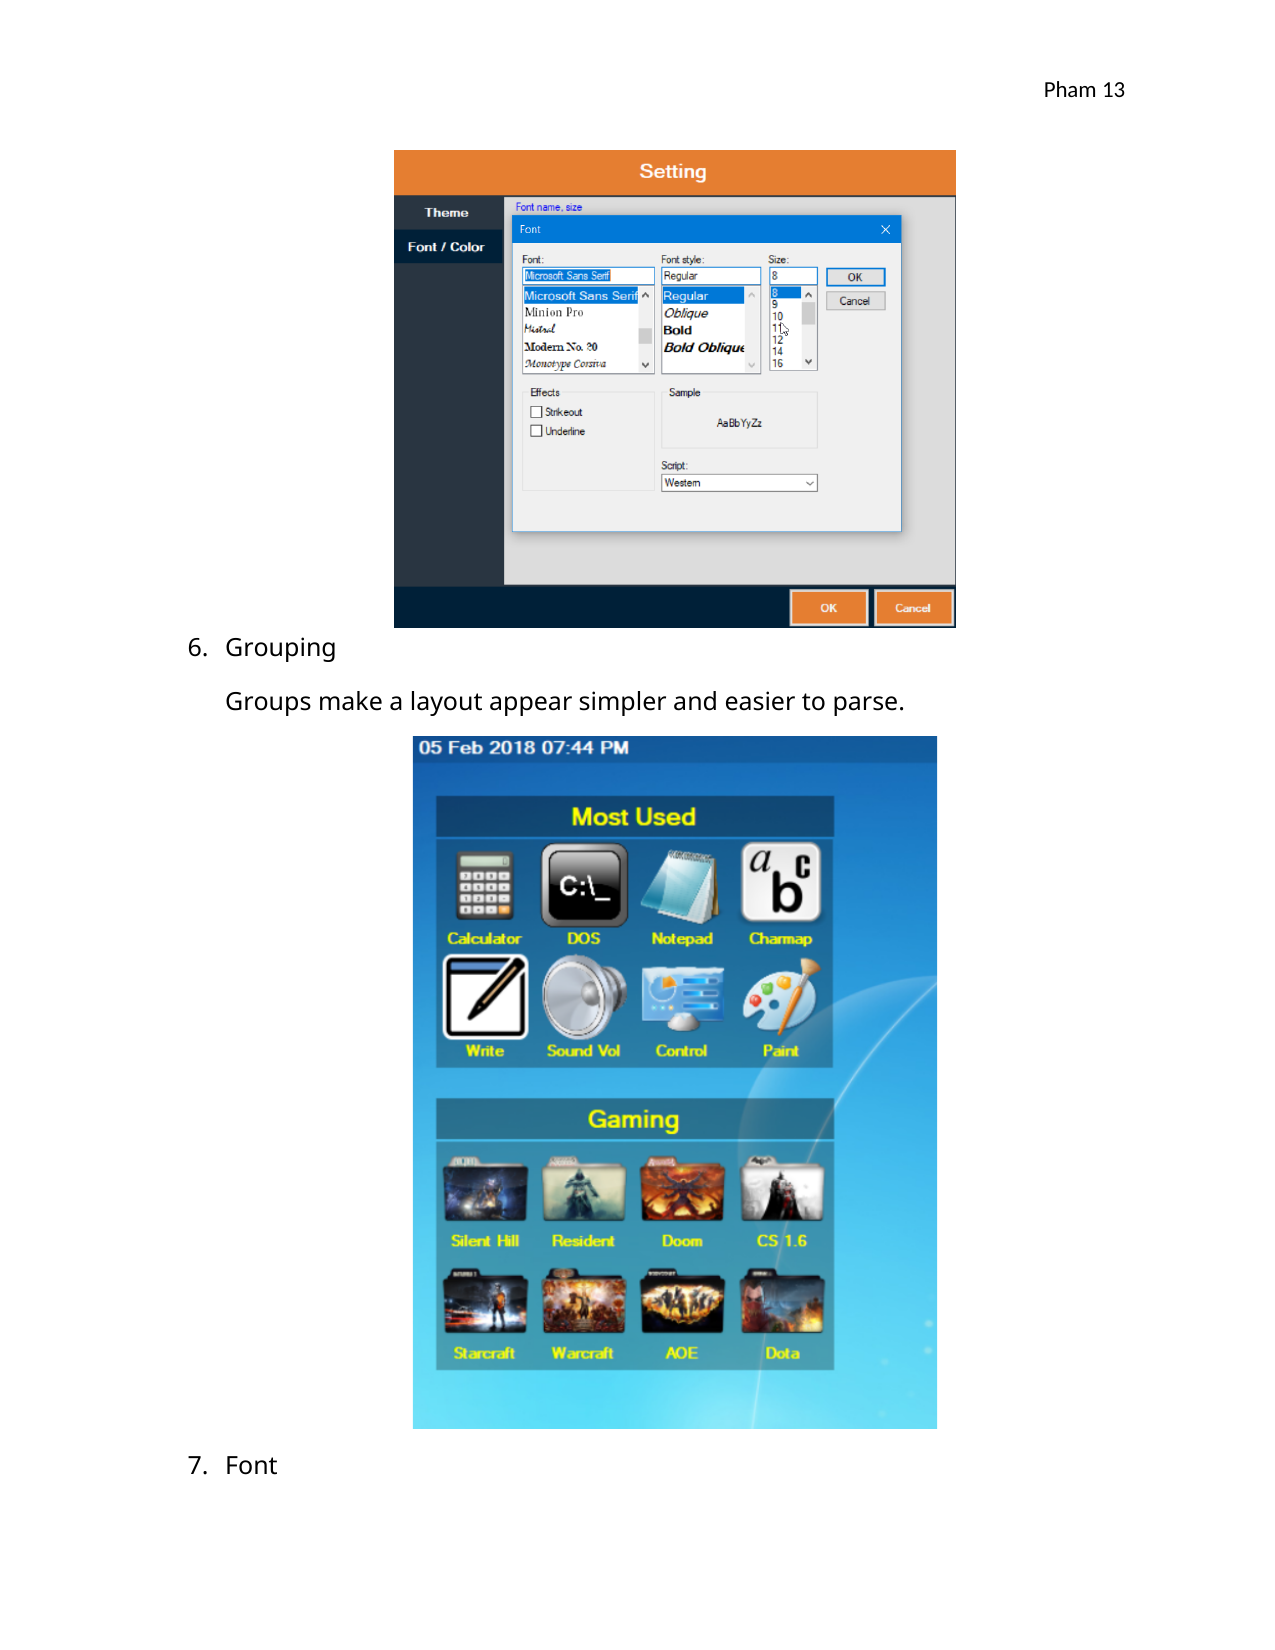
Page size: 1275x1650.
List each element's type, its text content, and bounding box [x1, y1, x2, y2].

picture [412, 736, 938, 1429]
list Grouping [187, 630, 1125, 664]
list Font [187, 1448, 1125, 1482]
text Groups make a layout appear simpler and easier to parse. [225, 683, 1125, 717]
picture [394, 150, 956, 628]
